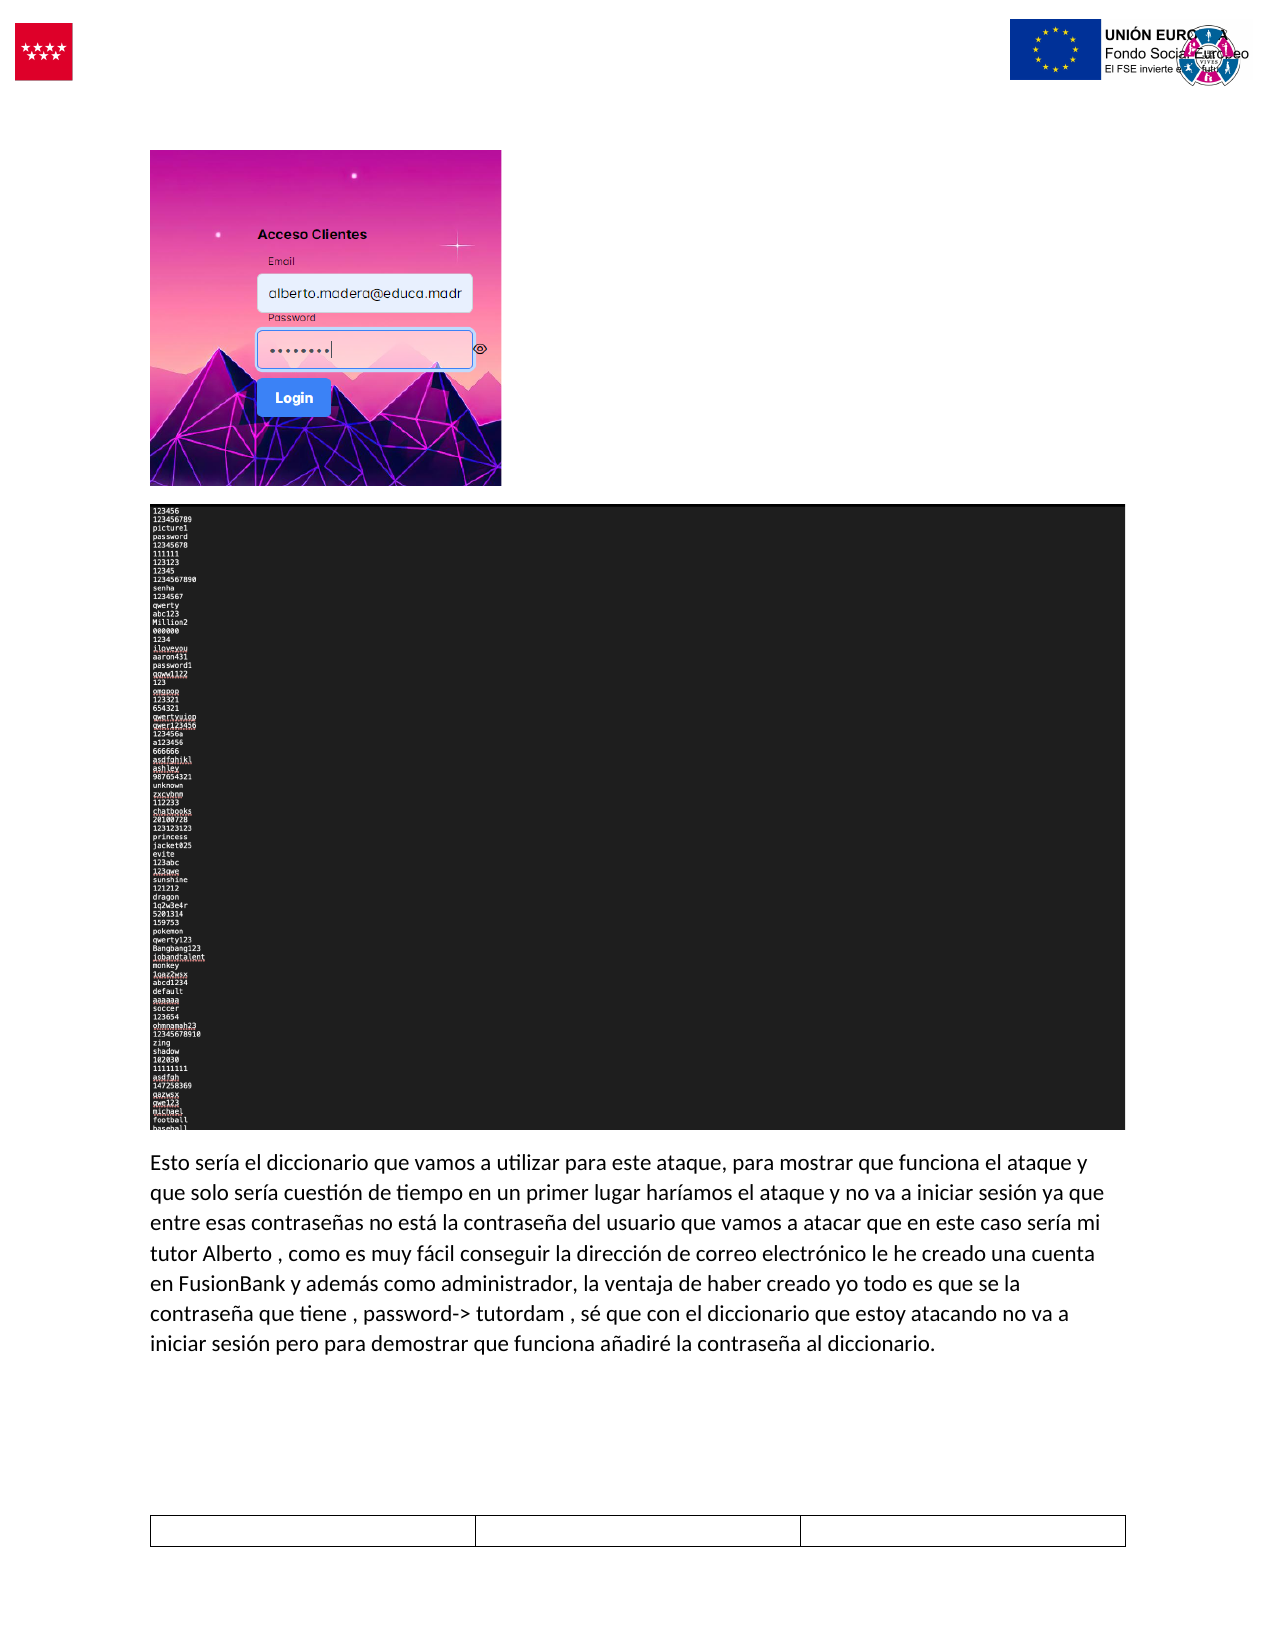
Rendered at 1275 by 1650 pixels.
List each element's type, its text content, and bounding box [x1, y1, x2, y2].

picture [8, 16, 79, 87]
text Esto sería el diccionario que vamos a utilizar para este ataque, para mostrar que funciona el ataque y que solo sería cuestión de tiempo en un primer lugar haríamos el ataque y no va a iniciar sesión ya que entre esas contraseñas no está la contraseña del usuario que vamos a atacar que en este caso sería mi tutor Alberto , como es muy fácil conseguir la dirección de correo electrónico le he creado una cuenta en FusionBank y además como administrador, la ventaja de haber creado yo todo es que se la contraseña que tiene , password-> tutordam , sé que con el diccionario que estoy atacando no va a iniciar sesión pero para demostrar que funciona añadiré la contraseña al diccionario. [150, 1148, 1125, 1357]
picture [1010, 19, 1253, 88]
picture [150, 150, 502, 486]
picture [150, 504, 1125, 1130]
